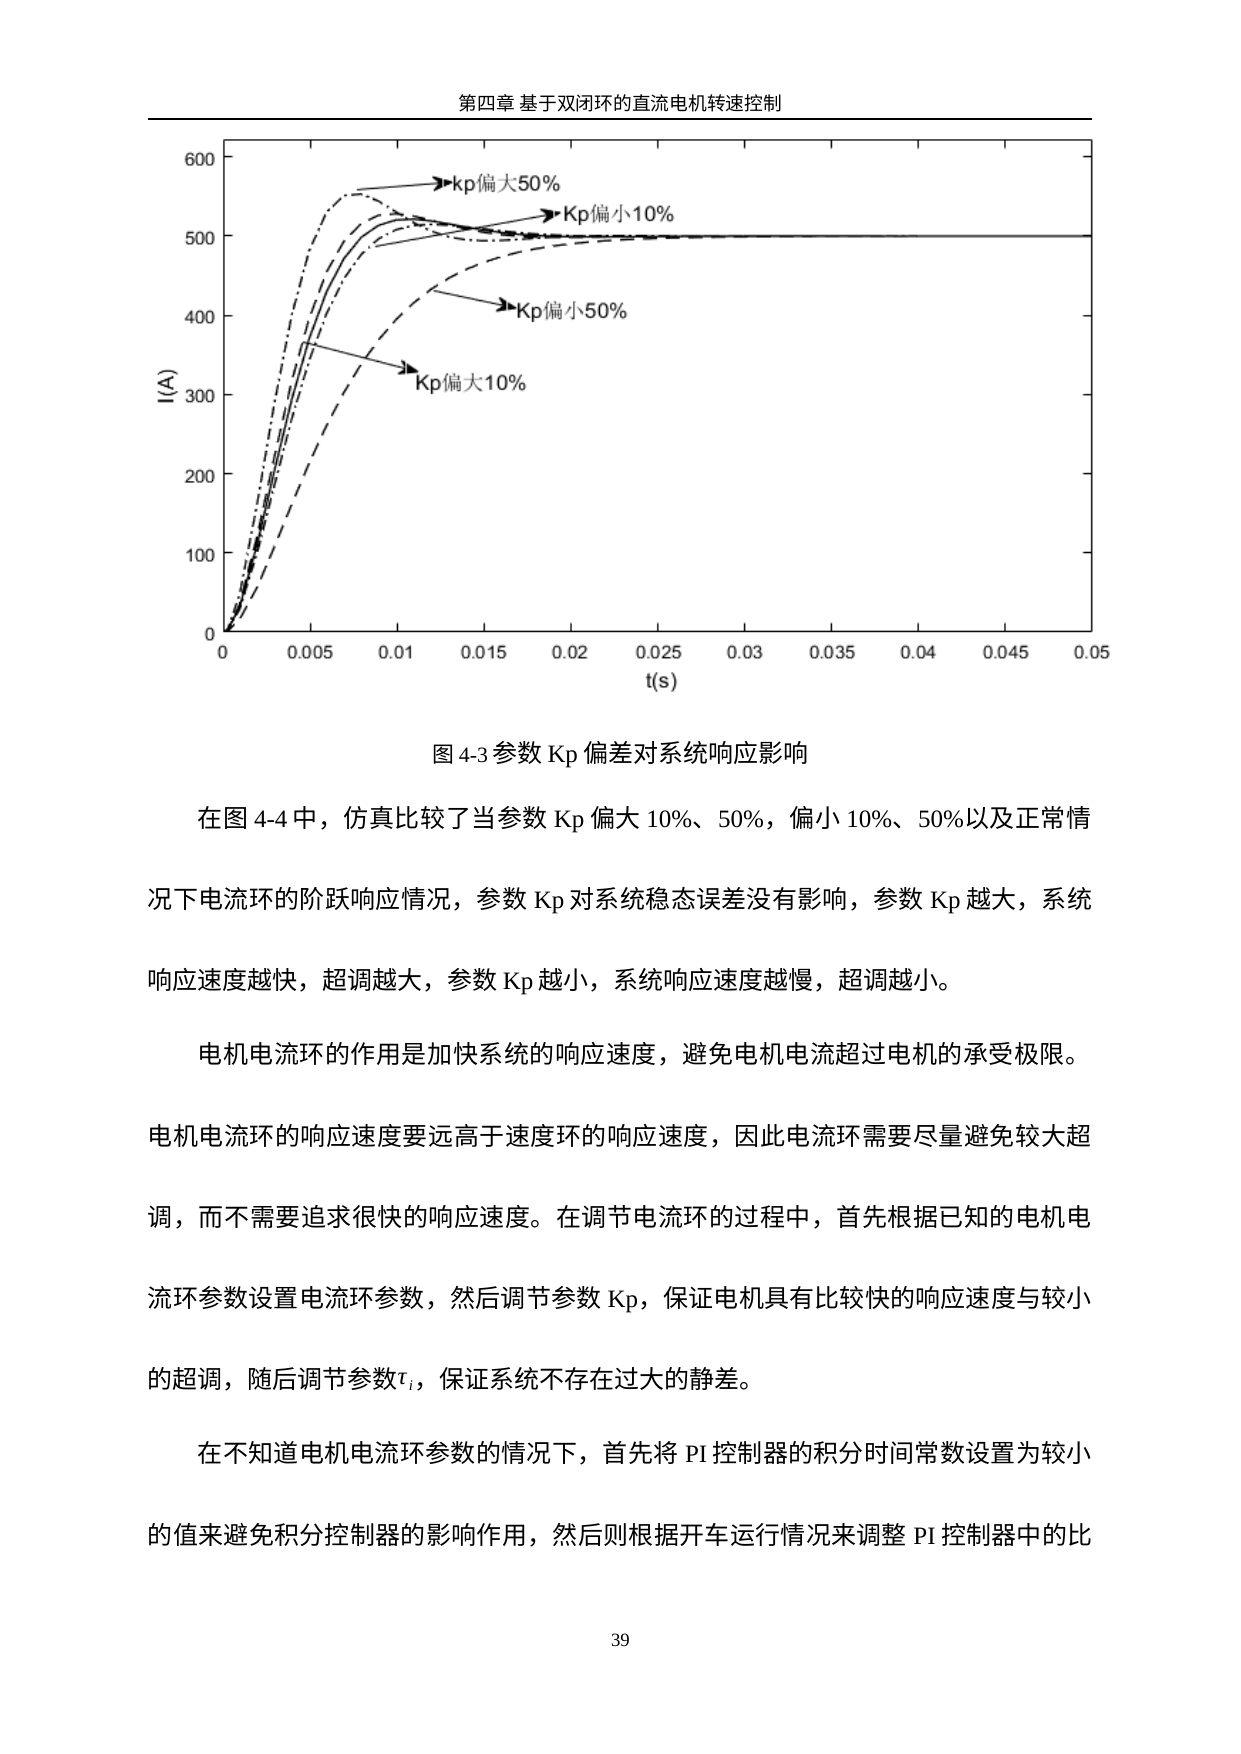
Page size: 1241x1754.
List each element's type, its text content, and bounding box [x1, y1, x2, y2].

text 电机电流环的作用是加快系统的响应速度，避免电机电流超过电机的承受极限。电机电流环的响应速度要远高于速度环的响应速度，因此电流环需要尽量避免较大超调，而不需要追求很快的响应速度。在调节电流环的过程中，首先根据已知的电机电流环参数设置电流环参数，然后调节参数Kp，保证电机具有比较快的响应速度与较小的超调，随后调节参数，保证系统不存在过大的静差。 [148, 1021, 1092, 1411]
text 图4-3参数Kp偏差对系统响应影响 [148, 719, 1092, 784]
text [148, 1419, 1092, 1566]
text 在图4-4中，仿真比较了当参数Kp偏大10%、50%，偏小10%、50%以及正常情况下电流环的阶跃响应情况，参数Kp对系统稳态误差没有影响，参数Kp越大，系统响应速度越快，超调越大，参数Kp越小，系统响应速度越慢，超调越小。 [148, 784, 1092, 1011]
